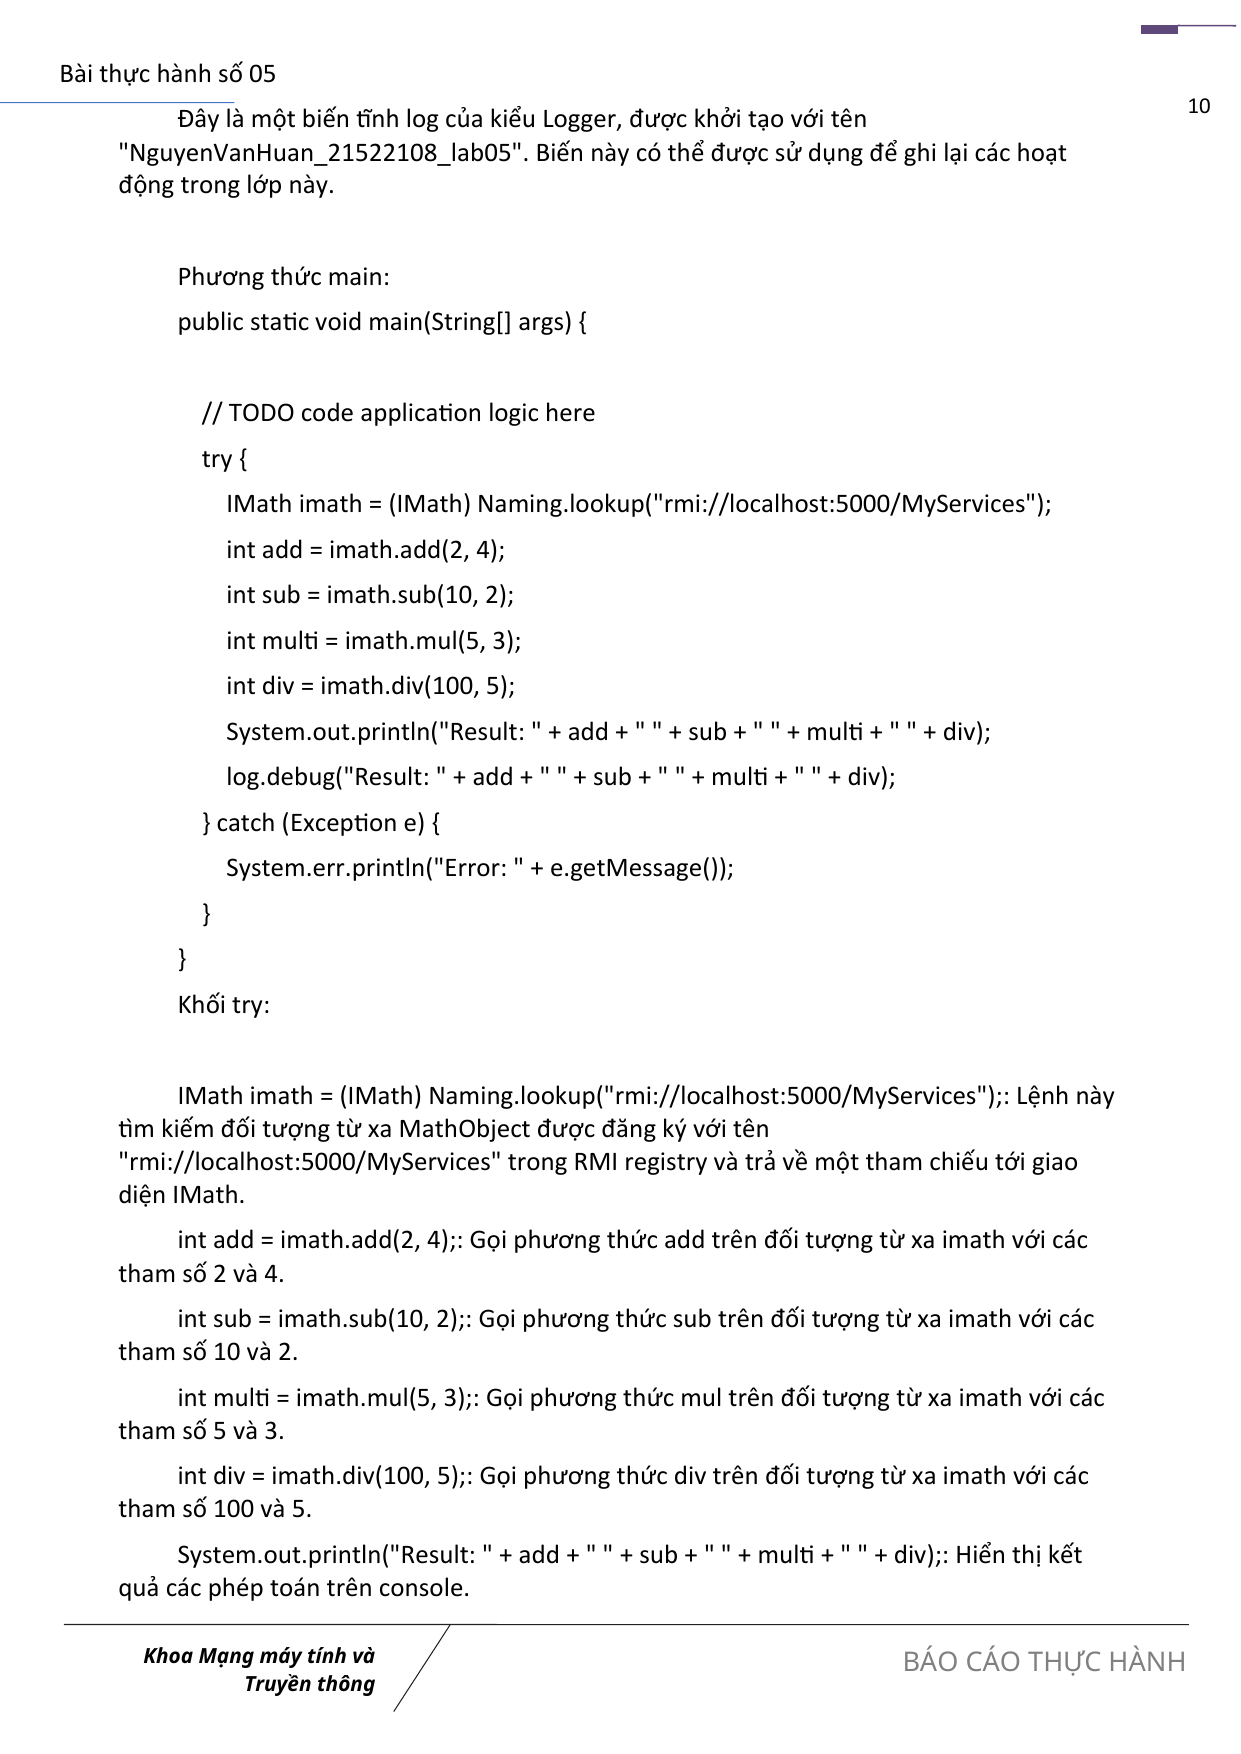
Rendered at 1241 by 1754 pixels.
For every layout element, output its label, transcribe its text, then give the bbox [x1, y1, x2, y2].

text int multi = imath.mul(5, 3); [118, 623, 1122, 656]
text System.out.println("Result: " + add + " " + sub + " " + multi + " " + div); [118, 714, 1122, 747]
text IMath imath = (IMath) Naming.lookup("rmi://localhost:5000/MyServices");: Lệnh này tìm kiếm đối tượng từ xa MathObject được đăng ký với tên "rmi://localhost:5000/MyServices" trong RMI registry và trả về một tham chiếu tới giao diện IMath. [118, 1078, 1122, 1210]
text } catch (Exception e) { [118, 805, 1122, 838]
text System.out.println("Result: " + add + " " + sub + " " + multi + " " + div);: Hiển thị kết quả các phép toán trên console. [118, 1537, 1122, 1603]
text int add = imath.add(2, 4); [118, 532, 1122, 565]
text // TODO code application logic here [118, 395, 1122, 428]
text int add = imath.add(2, 4);: Gọi phương thức add trên đối tượng từ xa imath với các tham số 2 và 4. [118, 1223, 1122, 1289]
text int multi = imath.mul(5, 3);: Gọi phương thức mul trên đối tượng từ xa imath với các tham số 5 và 3. [118, 1380, 1122, 1446]
text } [118, 942, 1122, 974]
text int sub = imath.sub(10, 2); [118, 577, 1122, 610]
text try { [118, 441, 1122, 474]
text Khối try: [118, 987, 1122, 1020]
text Đây là một biến tĩnh log của kiểu Logger, được khởi tạo với tên "NguyenVanHuan_21522108_lab05". Biến này có thể được sử dụng để ghi lại các hoạt động trong lớp này. [118, 102, 1122, 201]
text System.err.println("Error: " + e.getMessage()); [118, 851, 1122, 883]
text IMath imath = (IMath) Naming.lookup("rmi://localhost:5000/MyServices"); [118, 486, 1122, 519]
text int div = imath.div(100, 5);: Gọi phương thức div trên đối tượng từ xa imath với các tham số 100 và 5. [118, 1458, 1122, 1524]
text } [118, 896, 1122, 929]
text Phương thức main: [118, 259, 1122, 292]
text log.debug("Result: " + add + " " + sub + " " + multi + " " + div); [118, 759, 1122, 792]
text int div = imath.div(100, 5); [118, 668, 1122, 701]
text int sub = imath.sub(10, 2);: Gọi phương thức sub trên đối tượng từ xa imath với các tham số 10 và 2. [118, 1301, 1122, 1367]
text public static void main(String[] args) { [118, 304, 1122, 337]
